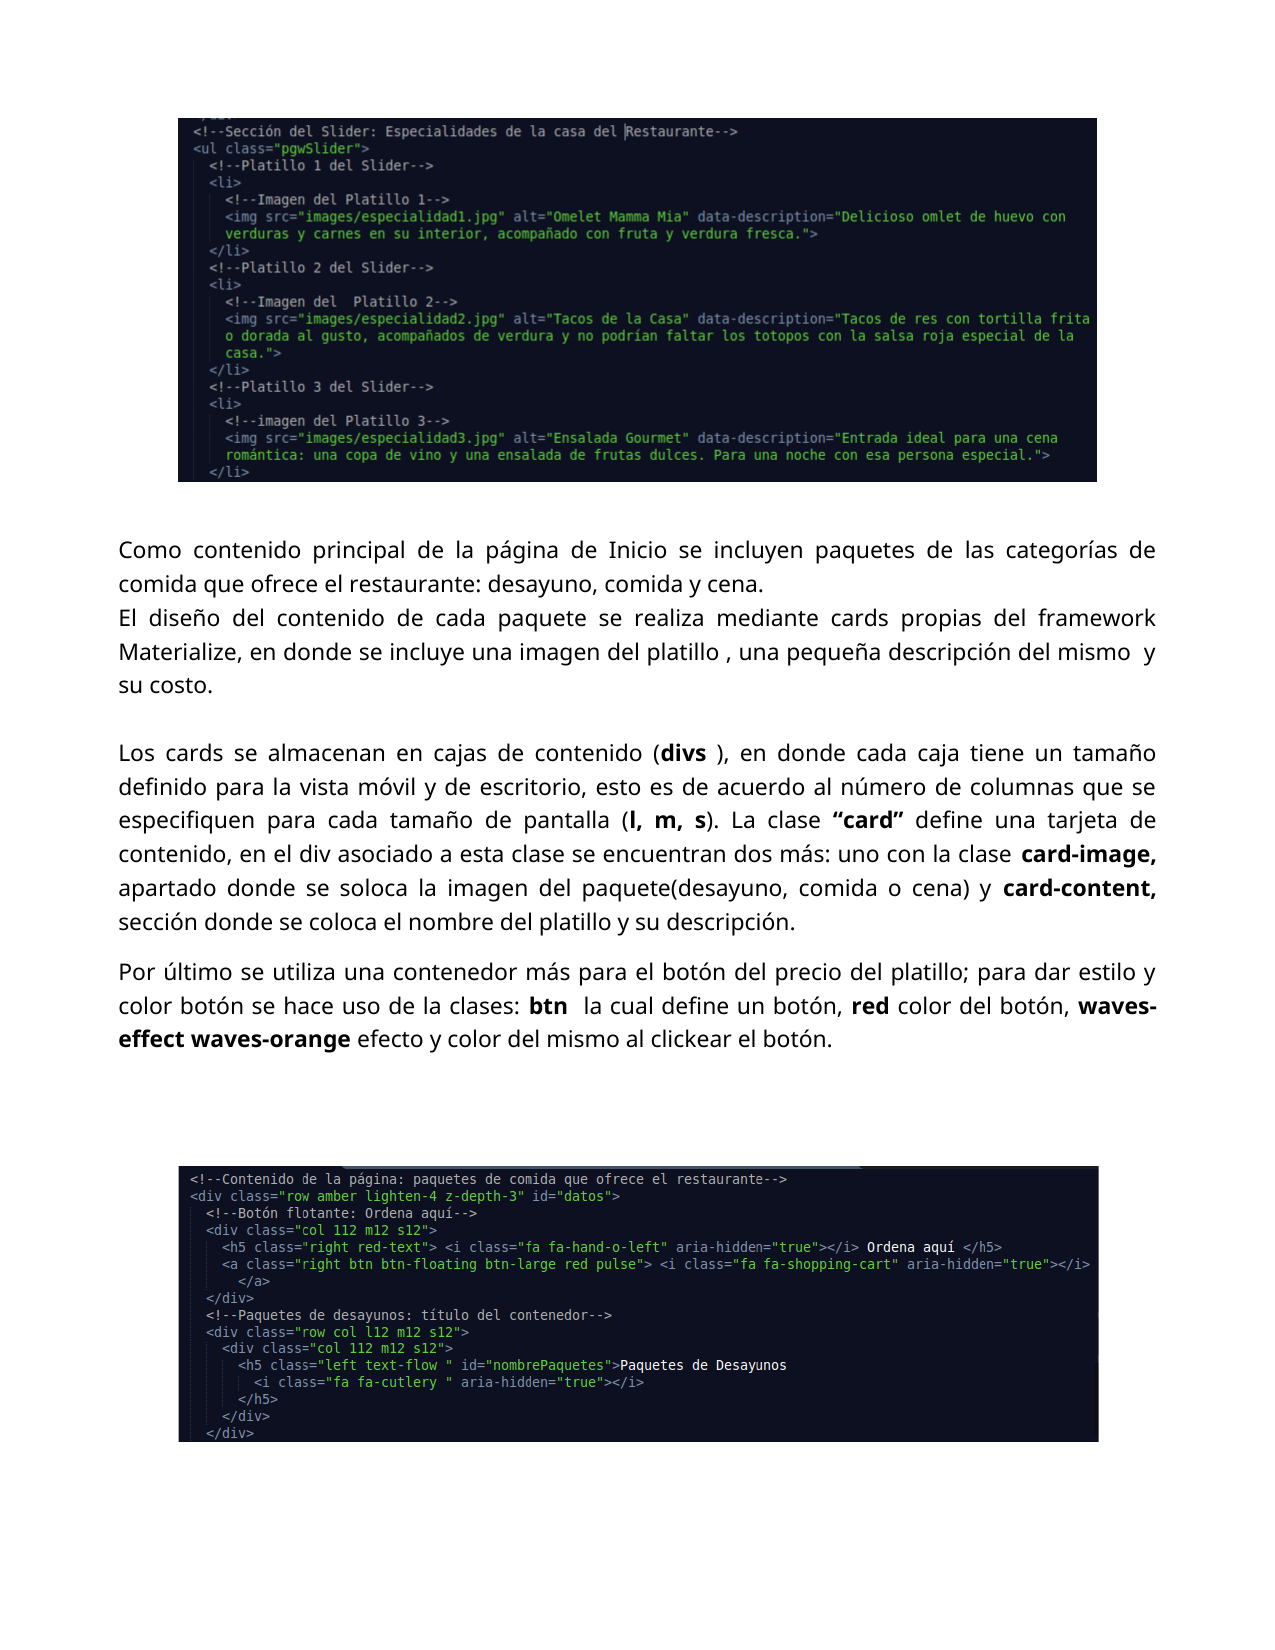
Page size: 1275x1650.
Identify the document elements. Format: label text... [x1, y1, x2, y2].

text Los cards se almacenan en cajas de contenido (divs ), en donde cada caja tiene un tamaño definido para la vista móvil y de escritorio, esto es de acuerdo al número de columnas que se especifiquen para cada tamaño de pantalla (l, m, s). La clase “card” define una tarjeta de contenido, en el div asociado a esta clase se encuentran dos más: uno con la clase card-image, apartado donde se soloca la imagen del paquete(desayuno, comida o cena) y card-content, sección donde se coloca el nombre del platillo y su descripción. [118, 737, 1157, 937]
text Como contenido principal de la página de Inicio se incluyen paquetes de las categorías de comida que ofrece el restaurante: desayuno, comida y cena. [118, 534, 1157, 599]
picture [178, 118, 1097, 482]
text El diseño del contenido de cada paquete se realiza mediante cards propias del framework Materialize, en donde se incluye una imagen del platillo , una pequeña descripción del mismo y su costo. [118, 602, 1157, 700]
text Por último se utiliza una contenedor más para el botón del precio del platillo; para dar estilo y color botón se hace uso de la clases: btn la cual define un botón, red color del botón, waves-effect waves-orange efecto y color del mismo al clickear el botón. [118, 956, 1157, 1054]
picture [178, 1166, 1099, 1442]
